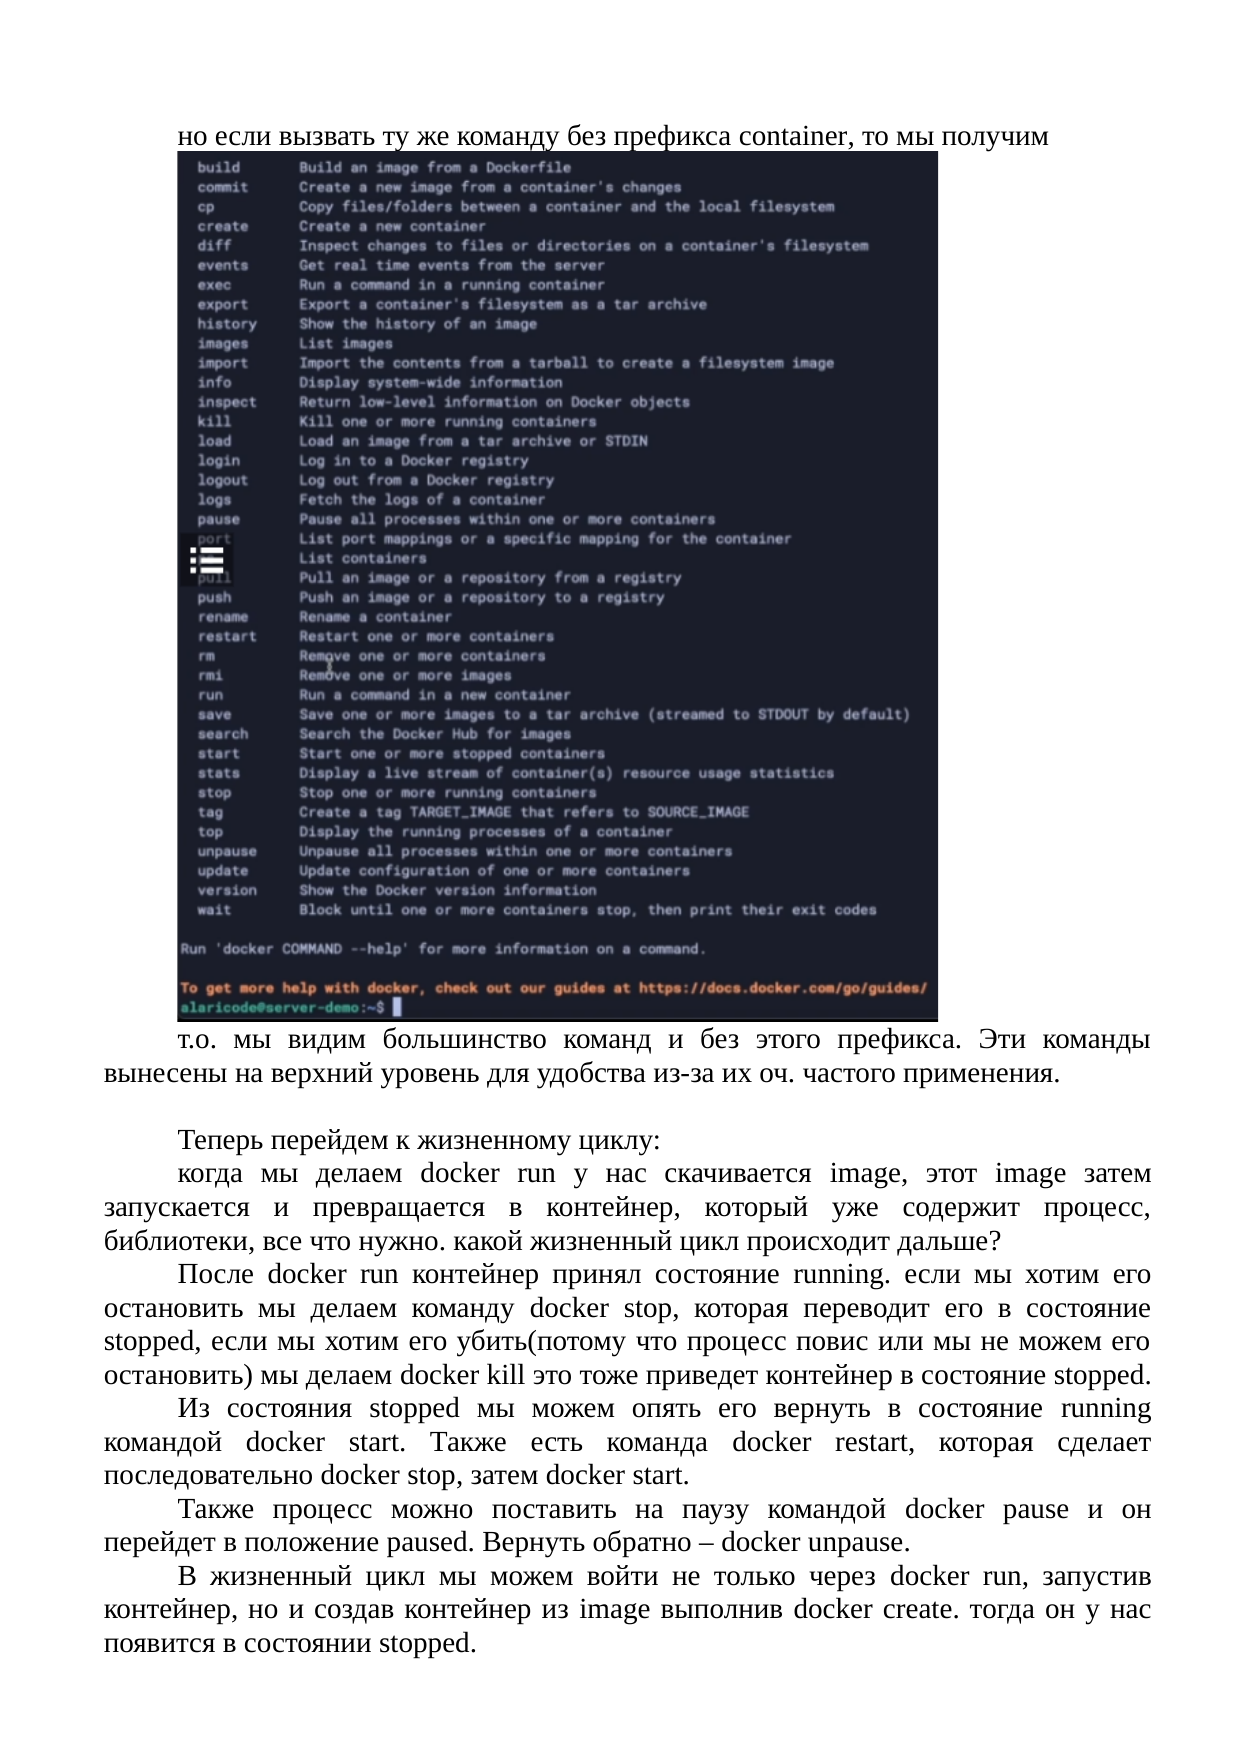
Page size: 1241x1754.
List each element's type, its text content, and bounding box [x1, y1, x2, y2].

list После docker run контейнер принял состояние running. если мы хотим его остановить мы делаем команду docker stop, которая переводит его в состояние stopped, если мы хотим его убить(потому что процесс повис или мы не можем его остановить) мы делаем docker kill это тоже приведет контейнер в состояние stopped. [103, 1256, 1152, 1390]
list когда мы делаем docker run у нас скачивается image, этот image затем запускается и превращается в контейнер, который уже содержит процесс, библиотеки, все что нужно. какой жизненный цикл происходит дальше? [103, 1156, 1152, 1256]
list Из состояния stopped мы можем опять его вернуть в состояние running командой docker start. Также есть команда docker restart, которая сделает последовательно docker stop, затем docker start. [103, 1390, 1152, 1491]
list Теперь перейдем к жизненному циклу: [103, 1122, 1152, 1156]
picture [177, 151, 939, 1022]
list но если вызвать ту же команду без префикса container, то мы получим [103, 118, 1152, 152]
list Также процесс можно поставить на паузу командой docker pause и он перейдет в положение paused. Вернуть обратно – docker unpause. [103, 1491, 1152, 1558]
list В жизненный цикл мы можем войти не только через docker run, запустив контейнер, но и создав контейнер из image выполнив docker create. тогда он у нас появится в состоянии stopped. [103, 1558, 1152, 1659]
list т.о. мы видим большинство команд и без этого префикса. Эти команды вынесены на верхний уровень для удобства из-за их оч. частого применения. [103, 1021, 1152, 1088]
